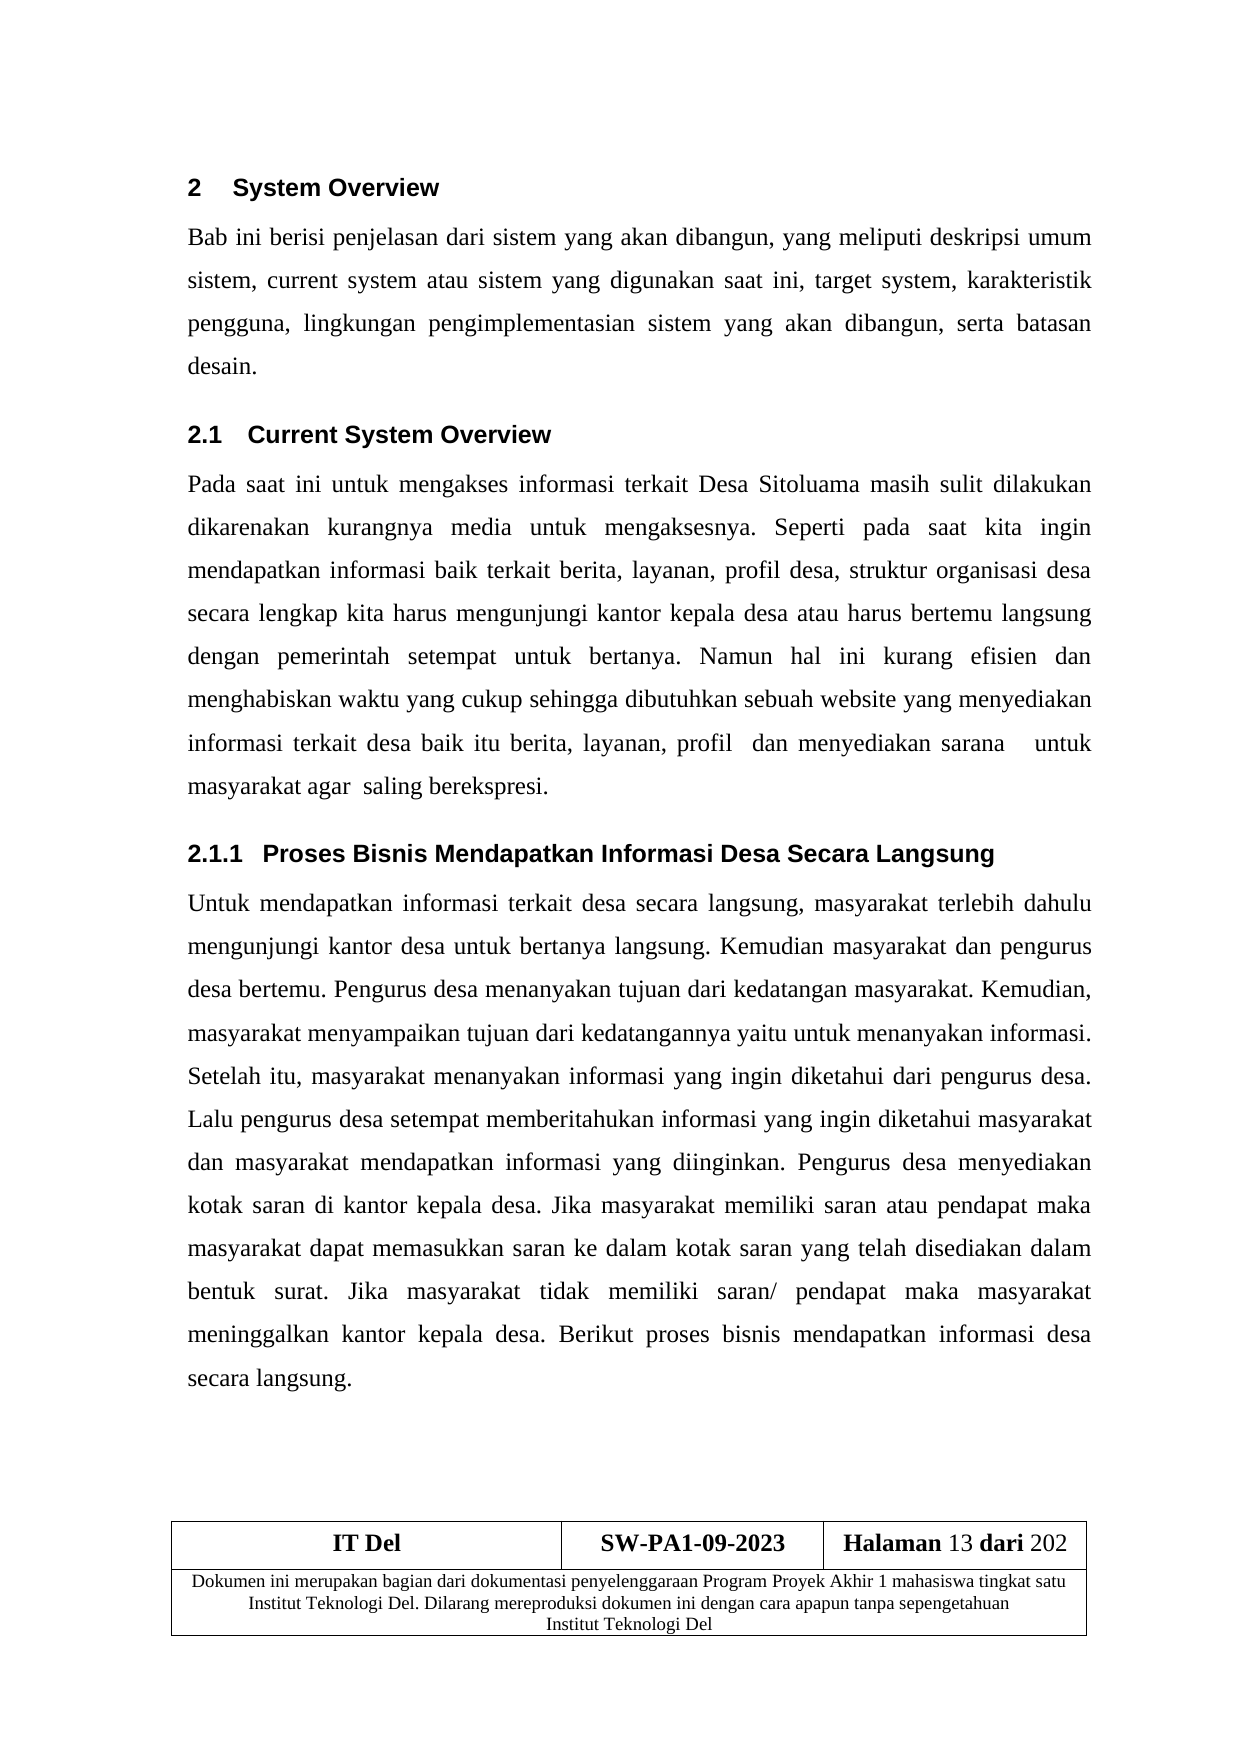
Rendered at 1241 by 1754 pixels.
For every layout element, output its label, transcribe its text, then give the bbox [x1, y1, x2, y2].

text Bab ini berisi penjelasan dari sistem yang akan dibangun, yang meliputi deskripsi umum sistem, current system atau sistem yang digunakan saat ini, target system, karakteristik pengguna, lingkungan pengimplementasian sistem yang akan dibangun, serta batasan desain. [187, 222, 1092, 380]
subtitle Proses Bisnis Mendapatkan Informasi Desa Secara Langsung [187, 839, 1092, 868]
subtitle Current System Overview [187, 419, 1092, 448]
subtitle System Overview [187, 173, 1092, 201]
text Untuk mendapatkan informasi terkait desa secara langsung, masyarakat terlebih dahulu mengunjungi kantor desa untuk bertanya langsung. Kemudian masyarakat dan pengurus desa bertemu. Pengurus desa menanyakan tujuan dari kedatangan masyarakat. Kemudian, masyarakat menyampaikan tujuan dari kedatangannya yaitu untuk menanyakan informasi. Setelah itu, masyarakat menanyakan informasi yang ingin diketahui dari pengurus desa. Lalu pengurus desa setempat memberitahukan informasi yang ingin diketahui masyarakat dan masyarakat mendapatkan informasi yang diinginkan. Pengurus desa menyediakan kotak saran di kantor kepala desa. Jika masyarakat memiliki saran atau pendapat maka masyarakat dapat memasukkan saran ke dalam kotak saran yang telah disediakan dalam bentuk surat. Jika masyarakat tidak memiliki saran/ pendapat maka masyarakat meninggalkan kantor kepala desa. Berikut proses bisnis mendapatkan informasi desa secara langsung. [187, 888, 1092, 1391]
text Pada saat ini untuk mengakses informasi terkait Desa Sitoluama masih sulit dilakukan dikarenakan kurangnya media untuk mengaksesnya. Seperti pada saat kita ingin mendapatkan informasi baik terkait berita, layanan, profil desa, struktur organisasi desa secara lengkap kita harus mengunjungi kantor kepala desa atau harus bertemu langsung dengan pemerintah setempat untuk bertanya. Namun hal ini kurang efisien dan menghabiskan waktu yang cukup sehingga dibutuhkan sebuah website yang menyediakan informasi terkait desa baik itu berita, layanan, profil dan menyediakan sarana untuk masyarakat agar saling berekspresi. [187, 469, 1092, 799]
